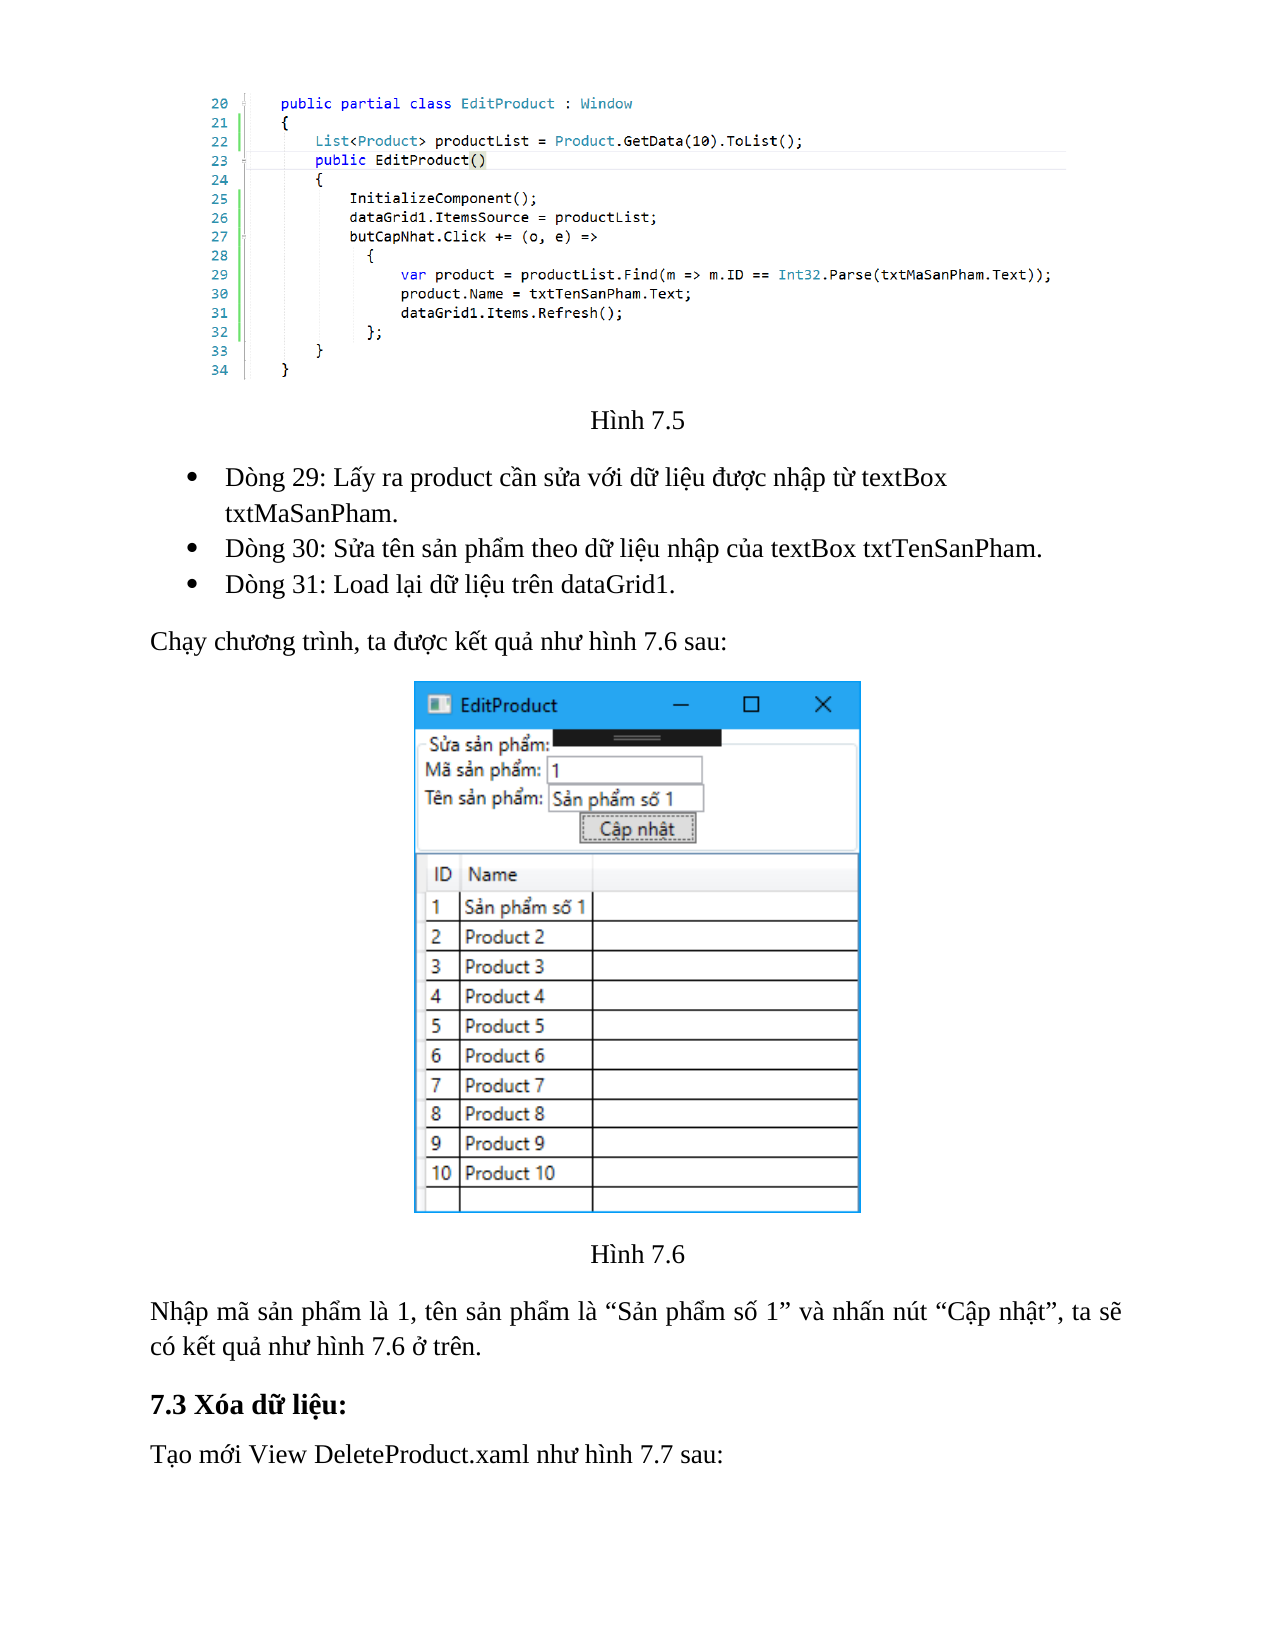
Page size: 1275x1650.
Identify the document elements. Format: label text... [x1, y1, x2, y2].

subtitle 7.3 Xóa dữ liệu: [150, 1387, 1125, 1420]
text Nhập mã sản phẩm là 1, tên sản phẩm là “Sản phẩm số 1” và nhấn nút “Cập nhật”, ta sẽ có kết quả như hình 7.6 ở trên. [150, 1294, 1125, 1361]
text Tạo mới View DeleteProduct.xaml như hình 7.7 sau: [150, 1438, 1125, 1469]
text Hình 7.6 [150, 1238, 1125, 1269]
list Dòng 29: Lấy ra product cần sửa với dữ liệu được nhập từ textBox txtMaSanPham. [187, 461, 1125, 528]
picture [209, 93, 1067, 380]
text Chạy chương trình, ta được kết quả như hình 7.6 sau: [150, 625, 1125, 656]
picture [414, 681, 861, 1213]
text Hình 7.5 [150, 404, 1125, 436]
list Dòng 31: Load lại dữ liệu trên dataGrid1. [187, 568, 1125, 600]
list Dòng 30: Sửa tên sản phẩm theo dữ liệu nhập của textBox txtTenSanPham. [187, 532, 1125, 564]
